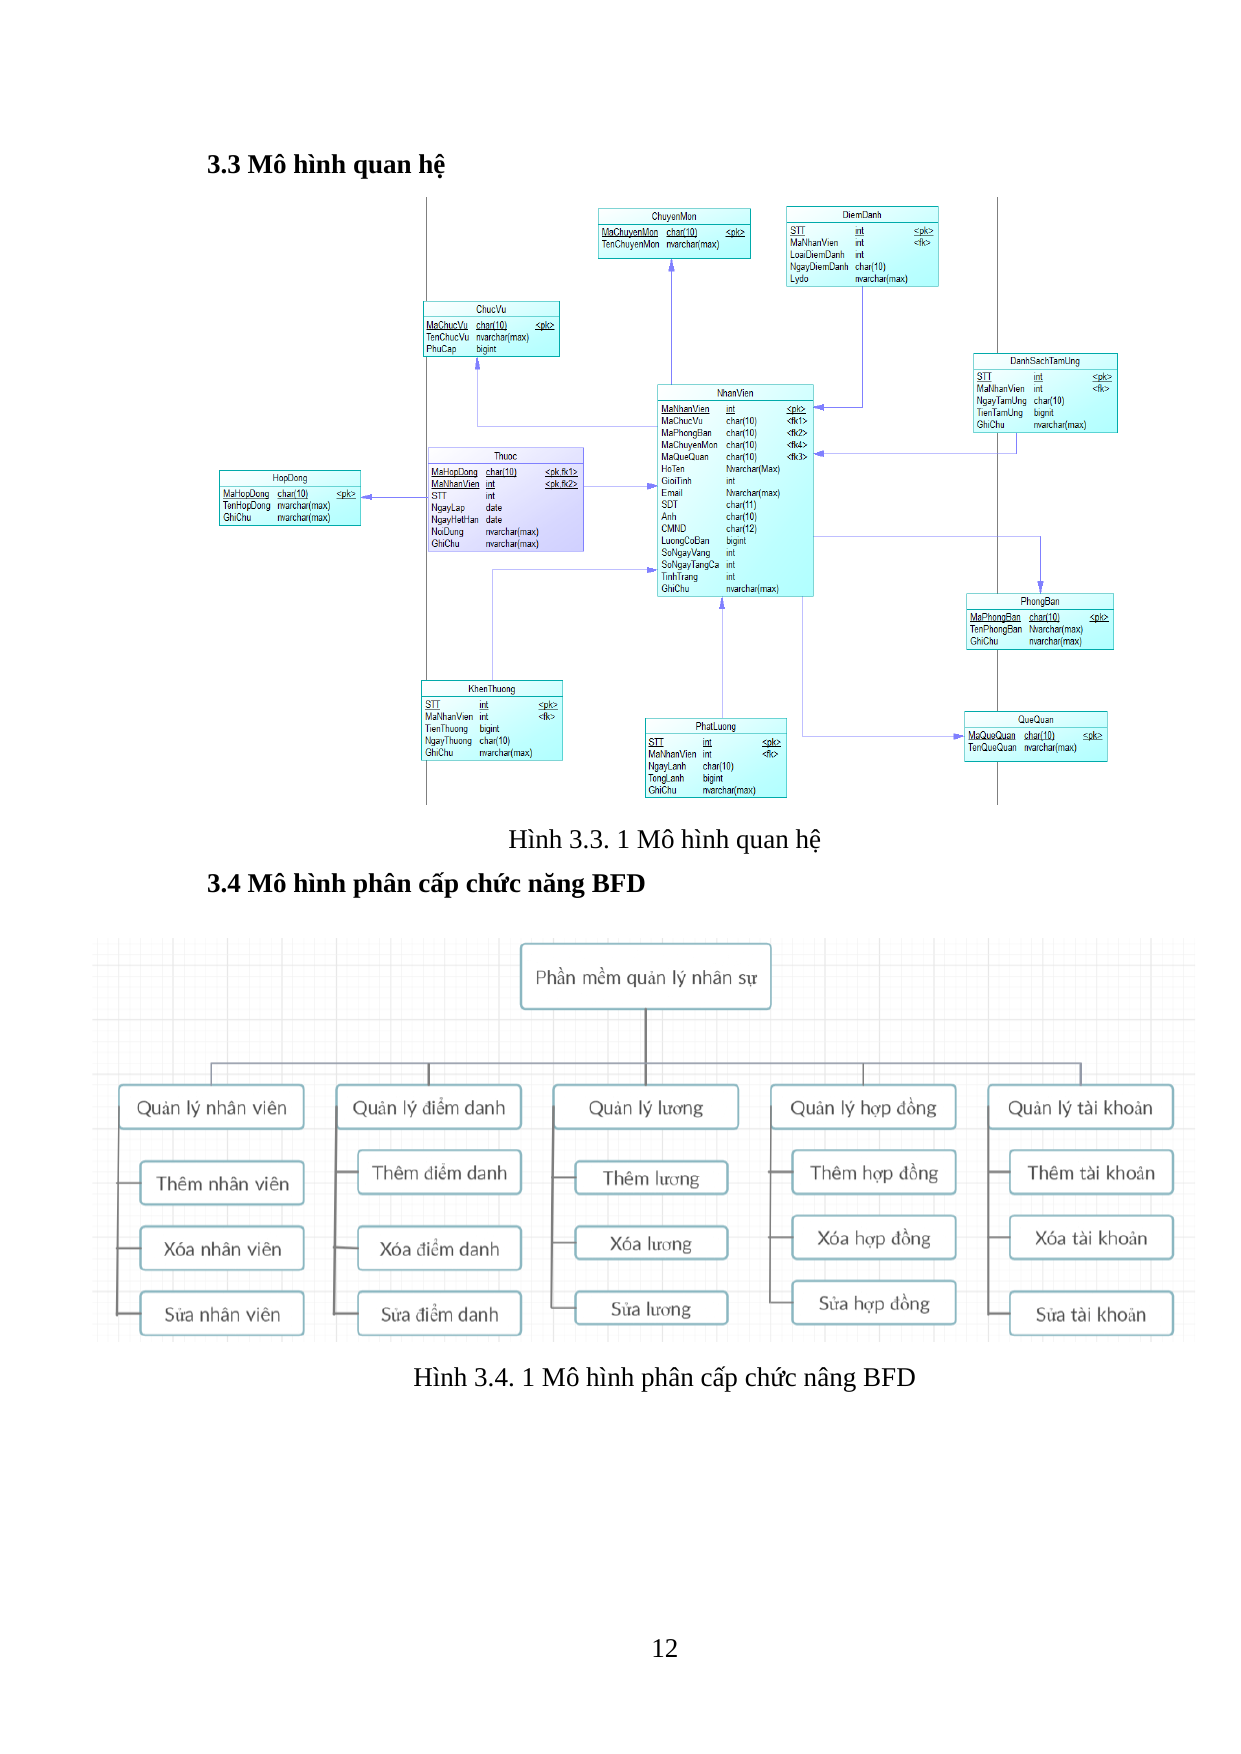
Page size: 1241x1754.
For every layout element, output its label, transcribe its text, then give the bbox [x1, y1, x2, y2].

subtitle 3.3 Mô hình quan hệ [207, 148, 1122, 179]
subtitle 3.4 Mô hình phân cấp chức năng BFD [207, 867, 1122, 898]
picture [206, 197, 1216, 805]
picture [92, 938, 1196, 1342]
